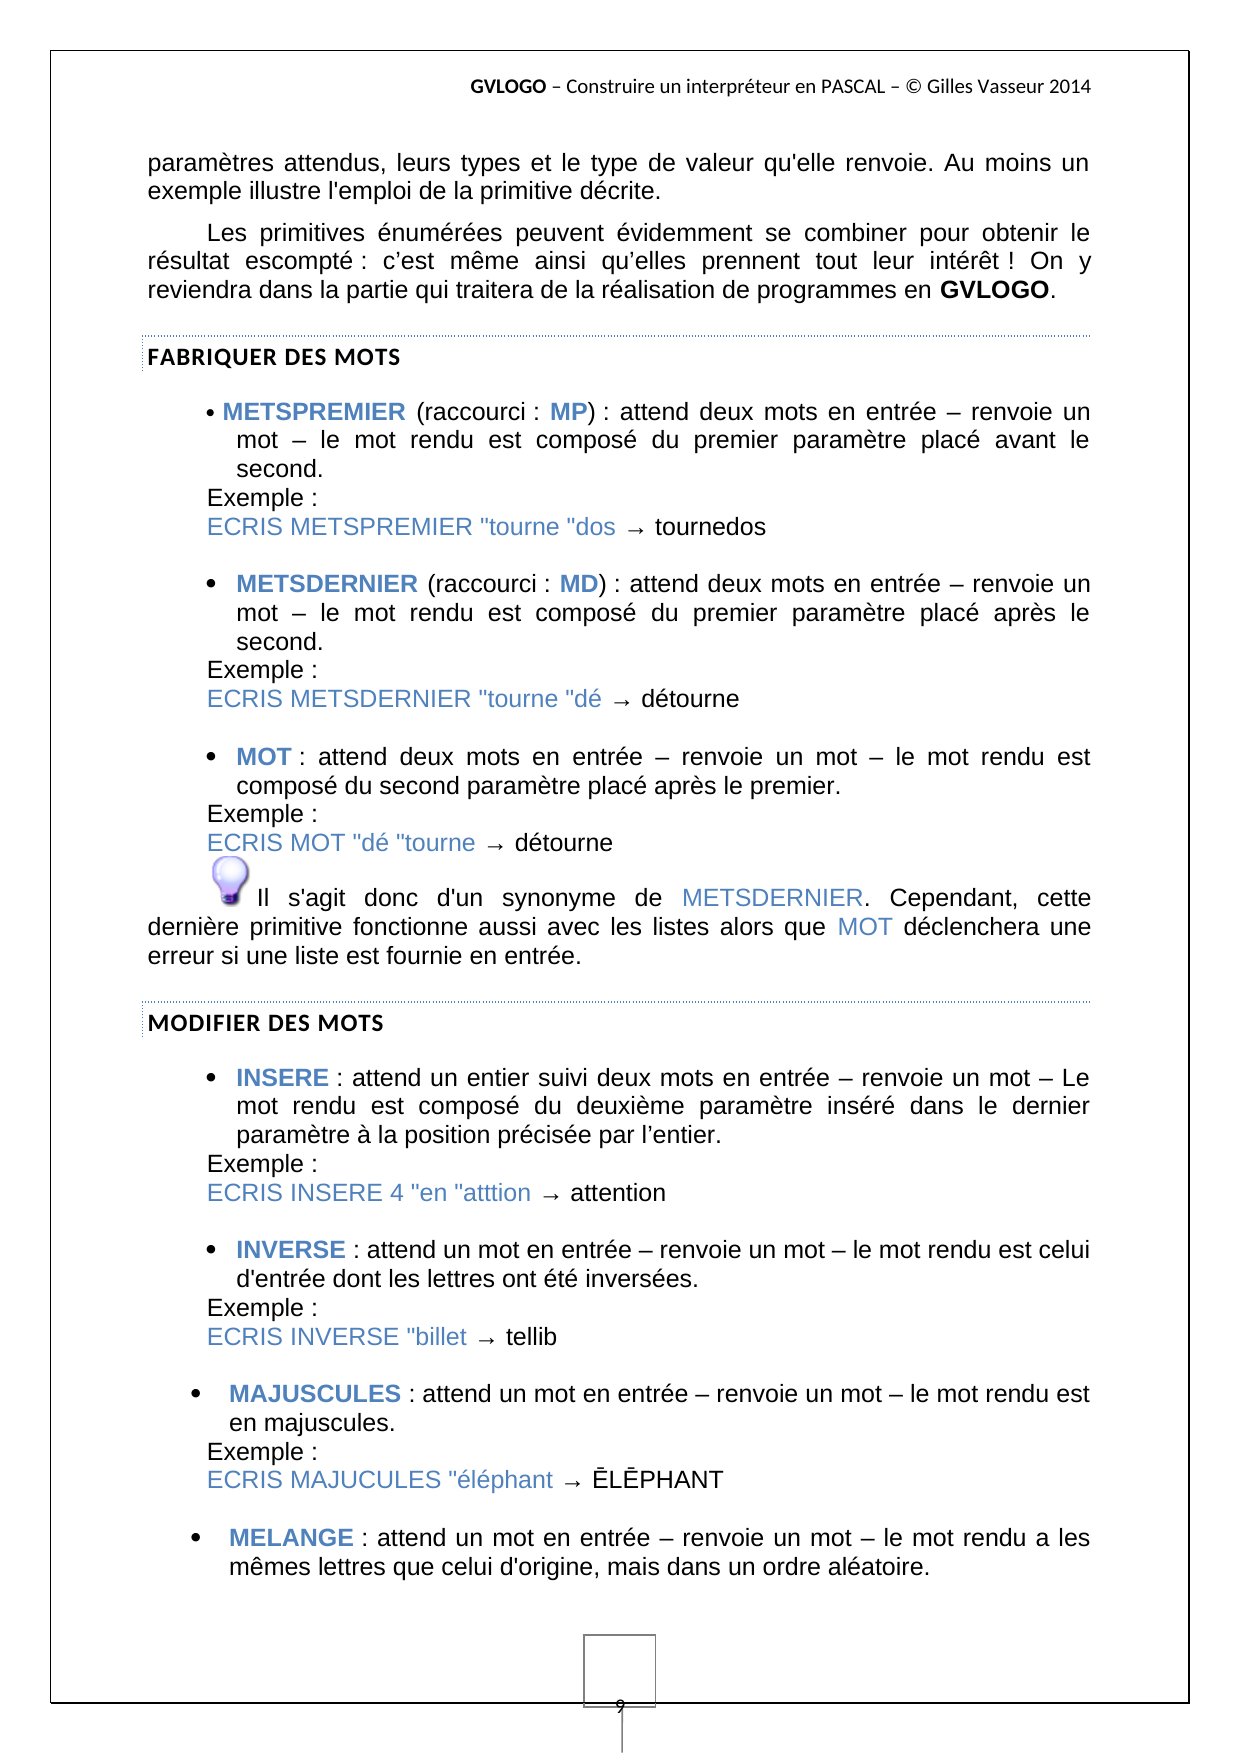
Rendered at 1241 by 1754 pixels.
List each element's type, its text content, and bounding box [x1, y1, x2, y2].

text ECRIS METSPREMIER "tourne "dos → tournedos [147, 512, 1092, 540]
list METSPREMIER (raccourci : MP) : attend deux mots en entrée – renvoie un mot – le mot rendu est composé du premier paramètre placé avant le second. [207, 397, 1092, 483]
list METSDERNIER (raccourci : MD) : attend deux mots en entrée – renvoie un mot – le mot rendu est composé du premier paramètre placé après le second. [207, 569, 1092, 656]
text ECRIS INSERE 4 "en "atttion → attention [147, 1178, 1092, 1206]
picture [206, 856, 257, 907]
text Exemple : [147, 1437, 1092, 1465]
text ECRIS METSDERNIER "tourne "dé → détourne [147, 684, 1092, 713]
text Exemple : [147, 1293, 1092, 1321]
text Exemple : [147, 1149, 1092, 1178]
text Exemple : [147, 483, 1092, 512]
list MELANGE : attend un mot en entrée – renvoie un mot – le mot rendu a les mêmes lettres que celui d'origine, mais dans un ordre aléatoire. [191, 1523, 1092, 1580]
text ECRIS MAJUCULES "éléphant → ĒLĒPHANT [147, 1465, 1092, 1494]
text Les primitives énumérées peuvent évidemment se combiner pour obtenir le résultat escompté : c’est même ainsi qu’elles prennent tout leur intérêt ! On y reviendra dans la partie qui traitera de la réalisation de programmes en GVLOGO. [147, 218, 1092, 304]
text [147, 148, 1092, 205]
list INSERE : attend un entier suivi deux mots en entrée – renvoie un mot – Le mot rendu est composé du deuxième paramètre inséré dans le dernier paramètre à la position précisée par l’entier. [207, 1062, 1092, 1149]
list MAJUSCULES : attend un mot en entrée – renvoie un mot – le mot rendu est en majuscules. [191, 1379, 1092, 1437]
text Exemple : [147, 656, 1092, 684]
text Il s'agit donc d'un synonyme de METSDERNIER. Cependant, cette dernière primitive fonctionne aussi avec les listes alors que MOT déclenchera une erreur si une liste est fournie en entrée. [147, 857, 1092, 970]
text ECRIS MOT "dé "tourne → détourne [147, 828, 1092, 857]
list INVERSE : attend un mot en entrée – renvoie un mot – le mot rendu est celui d'entrée dont les lettres ont été inversées. [207, 1235, 1092, 1293]
list MOT : attend deux mots en entrée – renvoie un mot – le mot rendu est composé du second paramètre placé après le premier. [207, 742, 1092, 799]
text ECRIS INVERSE "billet → tellib [147, 1321, 1092, 1350]
subtitle Fabriquer des mots [142, 335, 1092, 371]
text Exemple : [147, 799, 1092, 828]
subtitle Modifier des mots [142, 1001, 1092, 1037]
